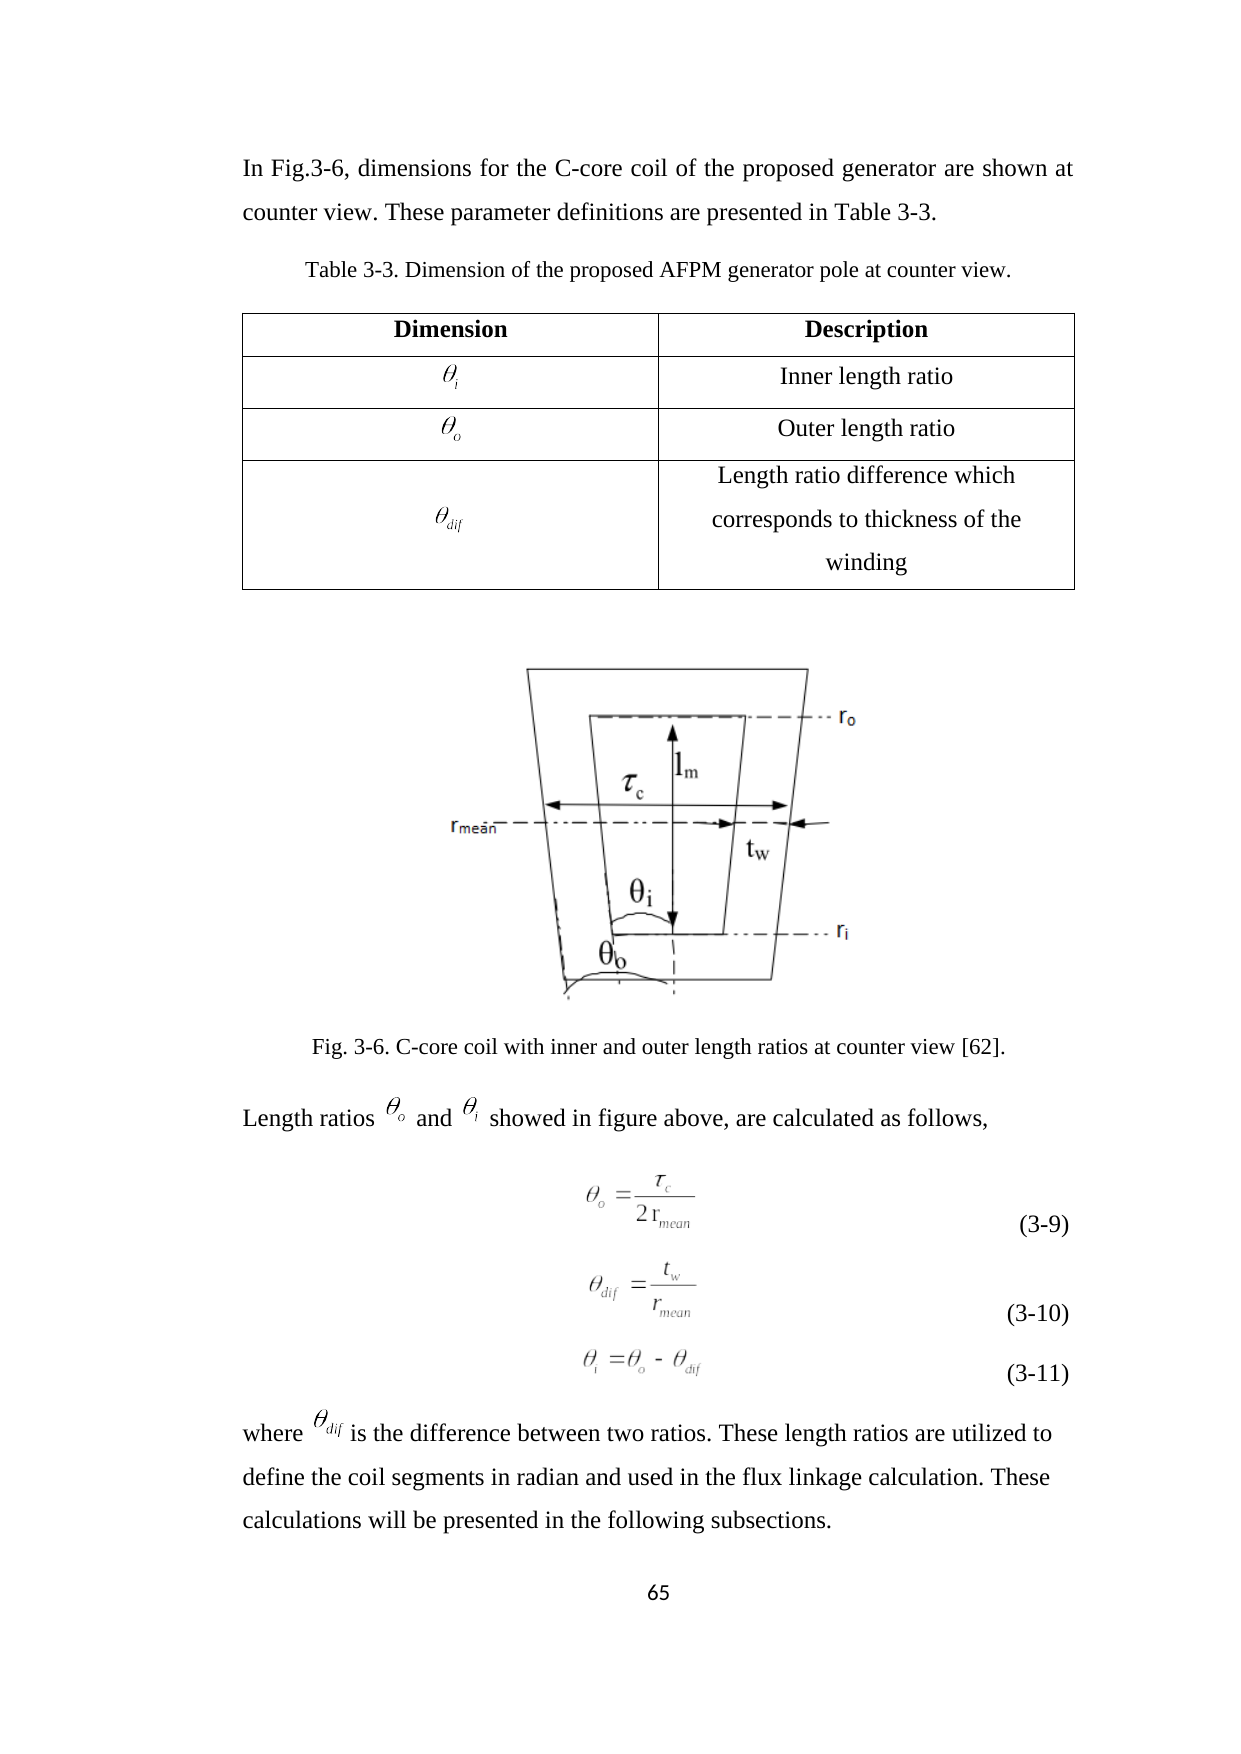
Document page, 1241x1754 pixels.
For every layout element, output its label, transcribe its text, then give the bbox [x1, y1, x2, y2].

text Length ratios and showed in figure above, are calculated as follows, [242, 1089, 1075, 1132]
text Table 3-3. Dimension of the proposed AFPM generator pole at counter view. [242, 256, 1075, 283]
table_header Description [659, 314, 1074, 356]
table_cell Length ratio difference which corresponds to thickness of the winding [659, 461, 1074, 589]
list where is the difference between two ratios. These length ratios are utilized to define the coil segments in radian and used in the flux linkage calculation. These calculations will be presented in the following subsections. [242, 1401, 1075, 1533]
table_header Dimension [243, 314, 658, 356]
list (3-10) [317, 1252, 1075, 1327]
list (3-9) [317, 1163, 1075, 1238]
table_cell [243, 409, 658, 459]
table_cell [243, 357, 658, 407]
list (3-11) [317, 1341, 1075, 1387]
picture [444, 649, 873, 1003]
table_cell Inner length ratio [659, 357, 1074, 407]
table_cell Outer length ratio [659, 409, 1074, 459]
text Fig. 3-6. C-core coil with inner and outer length ratios at counter view [62]. [242, 1033, 1075, 1059]
text In Fig.3-6, dimensions for the C-core coil of the proposed generator are shown at counter view. These parameter definitions are presented in Table 3-3. [242, 153, 1075, 225]
table_cell [243, 461, 658, 589]
